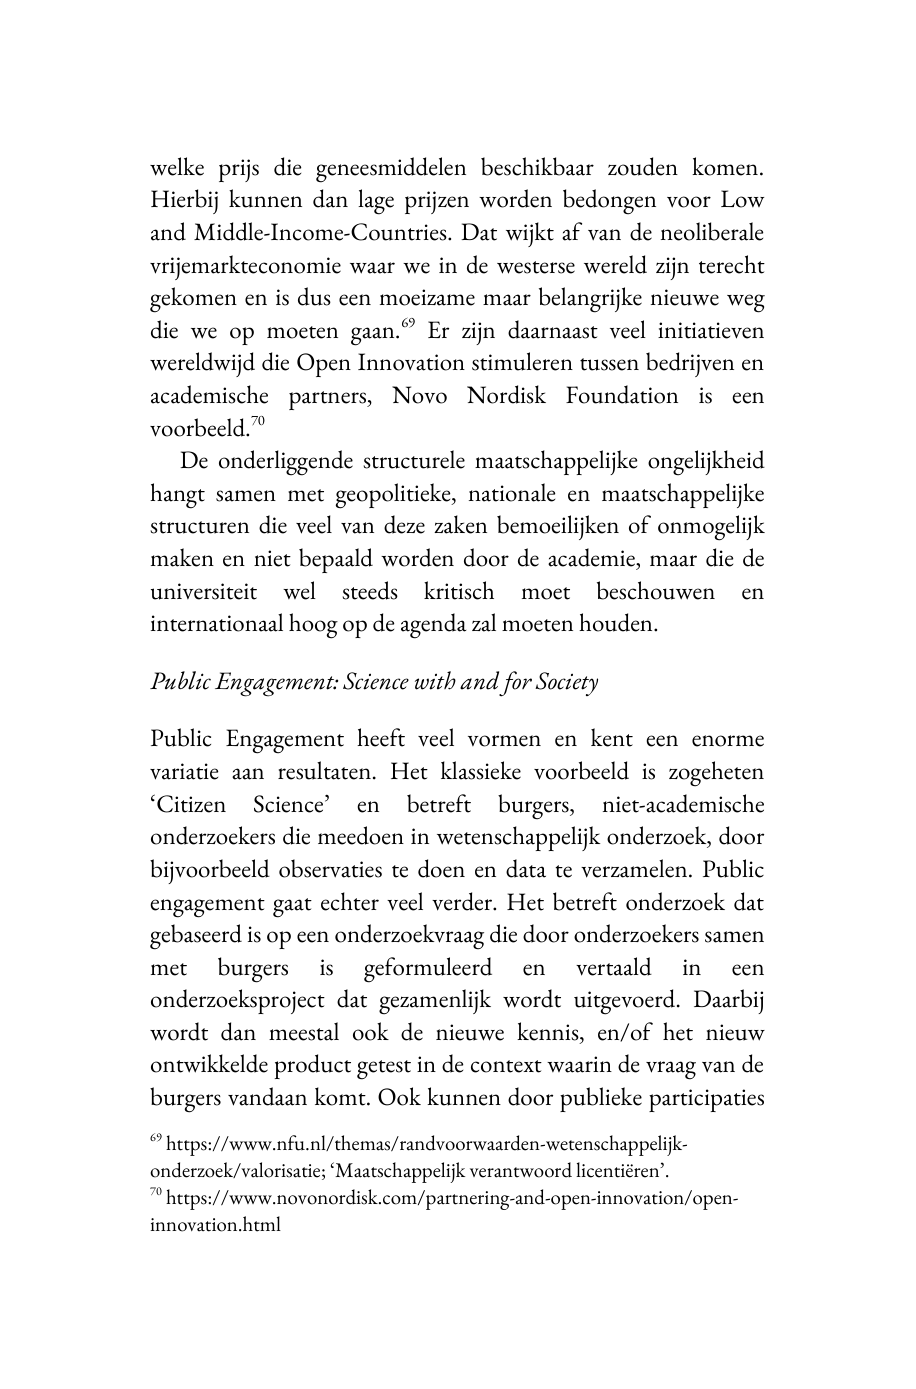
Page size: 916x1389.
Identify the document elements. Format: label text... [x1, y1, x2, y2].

text De onderliggende structurele maatschappelijke ongelijkheid hangt samen met geopolitieke, nationale en maatschappelijke structuren die veel van deze zaken bemoeilijken of onmogelijk maken en niet bepaald worden door de academie, maar die de universiteit wel steeds kritisch moet beschouwen en internationaal hoog op de agenda zal moeten houden. [150, 443, 766, 639]
subtitle Public Engagement: Science with and for Society [150, 664, 766, 697]
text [150, 722, 766, 1113]
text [150, 150, 766, 443]
